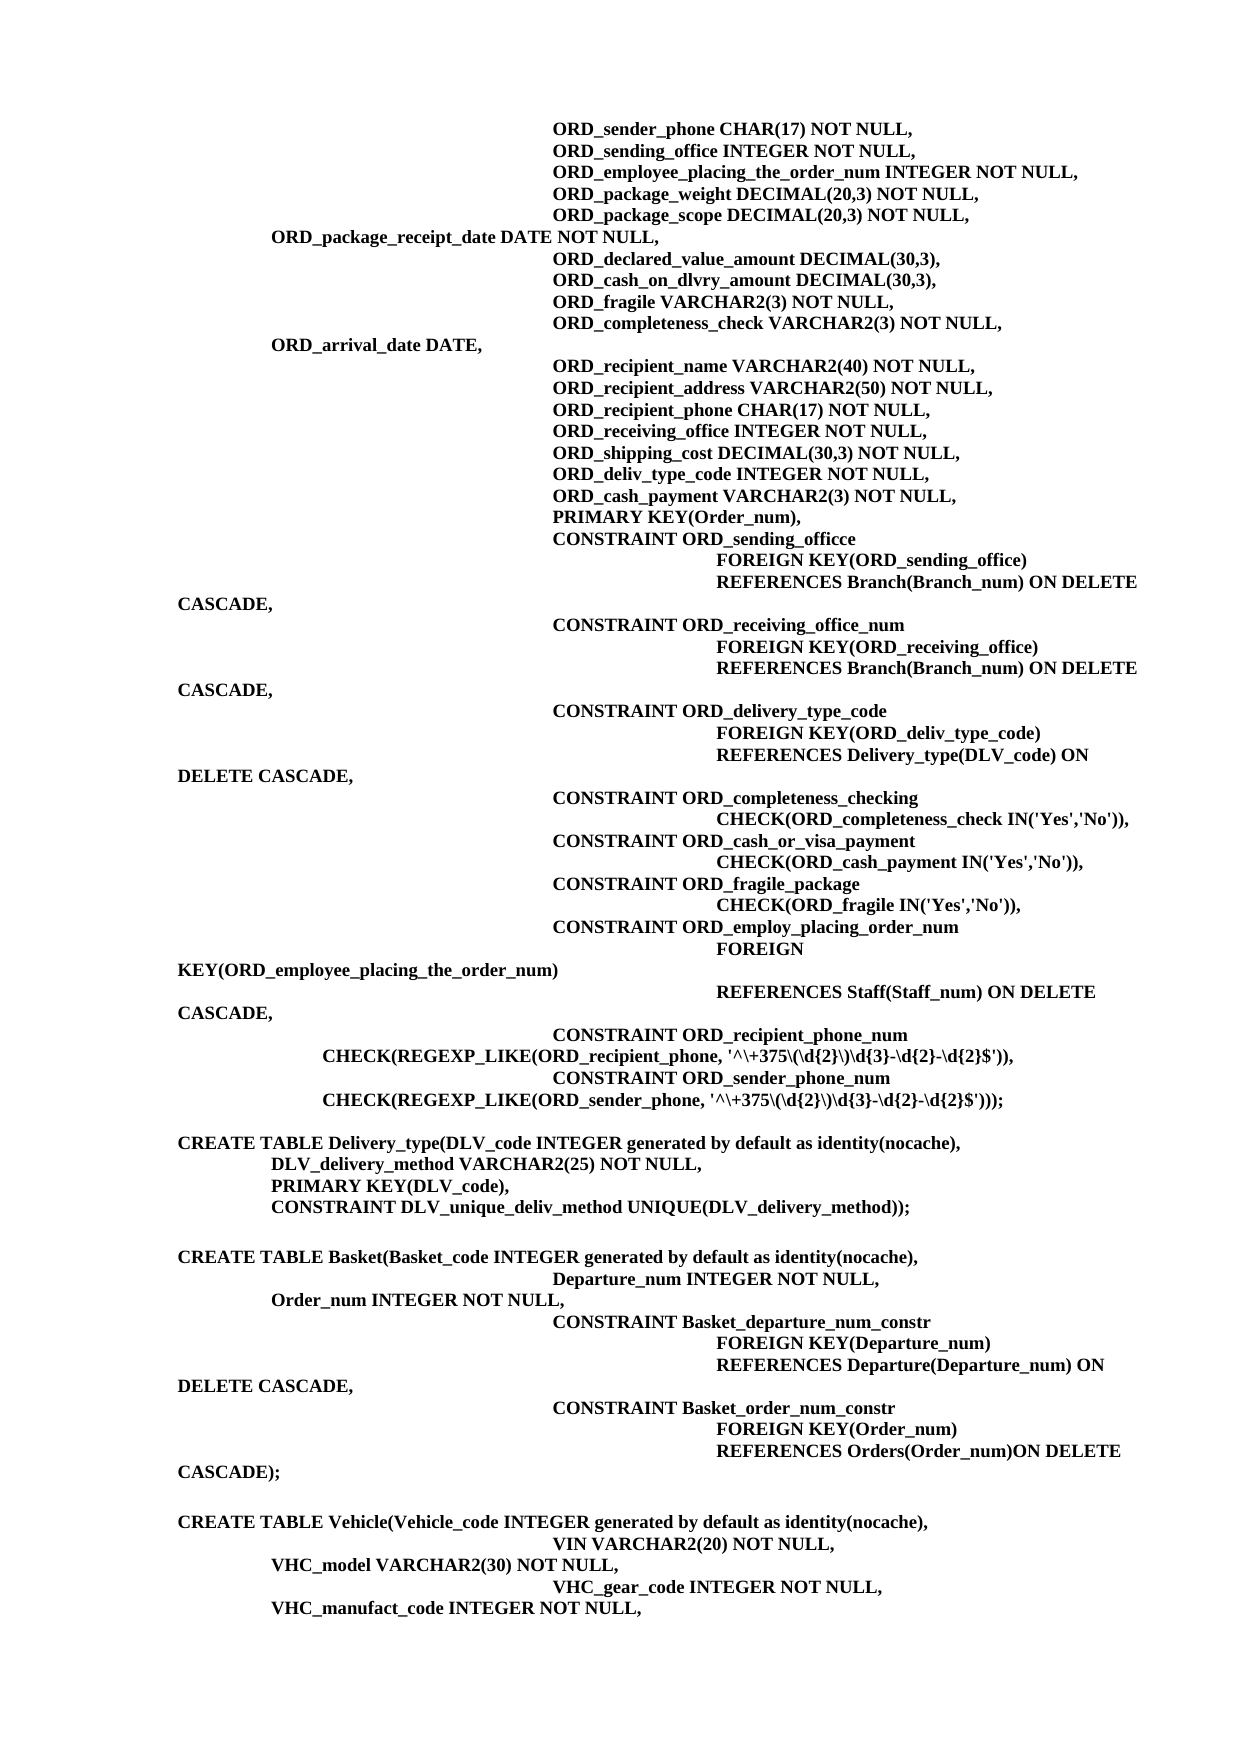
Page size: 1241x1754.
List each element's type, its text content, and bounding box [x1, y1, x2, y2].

text FOREIGN KEY(ORD_employee_placing_the_order_num) [177, 937, 1152, 981]
text ORD_fragile VARCHAR2(3) NOT NULL, [177, 291, 1152, 312]
text ORD_package_receipt_date DATE NOT NULL, [177, 226, 1152, 247]
text ORD_sender_phone CHAR(17) NOT NULL, [177, 118, 1152, 140]
text CONSTRAINT ORD_employ_placing_order_num [177, 916, 1152, 937]
text FOREIGN KEY(ORD_deliv_type_code) [177, 722, 1152, 743]
text CONSTRAINT DLV_unique_deliv_method UNIQUE(DLV_delivery_method)); [177, 1196, 1152, 1218]
text ORD_recipient_phone CHAR(17) NOT NULL, [177, 398, 1152, 420]
text FOREIGN KEY(ORD_receiving_office) [177, 636, 1152, 657]
text VHC_gear_code INTEGER NOT NULL, [177, 1576, 1152, 1597]
text CHECK(ORD_fragile IN('Yes','No')), [177, 894, 1152, 916]
text CHECK(ORD_completeness_check IN('Yes','No')), [177, 808, 1152, 830]
text ORD_recipient_address VARCHAR2(50) NOT NULL, [177, 377, 1152, 398]
text REFERENCES Staff(Staff_num) ON DELETE CASCADE, [177, 981, 1152, 1024]
text ORD_shipping_cost DECIMAL(30,3) NOT NULL, [177, 442, 1152, 463]
text ORD_sending_office INTEGER NOT NULL, [177, 140, 1152, 161]
text CONSTRAINT ORD_sender_phone_num [177, 1067, 1152, 1088]
text PRIMARY KEY(DLV_code), [177, 1175, 1152, 1196]
text ORD_arrival_date DATE, [177, 334, 1152, 355]
text ORD_completeness_check VARCHAR2(3) NOT NULL, [177, 312, 1152, 334]
text FOREIGN KEY(Departure_num) [177, 1332, 1152, 1354]
text CREATE TABLE Vehicle(Vehicle_code INTEGER generated by default as identity(nocache), [177, 1511, 1152, 1533]
text CONSTRAINT Basket_departure_num_constr [177, 1311, 1152, 1332]
text ORD_receiving_office INTEGER NOT NULL, [177, 420, 1152, 442]
text CONSTRAINT ORD_completeness_checking [177, 787, 1152, 808]
text VIN VARCHAR2(20) NOT NULL, [177, 1533, 1152, 1554]
text REFERENCES Delivery_type(DLV_code) ON DELETE CASCADE, [177, 743, 1152, 787]
text CONSTRAINT ORD_recipient_phone_num [177, 1024, 1152, 1045]
text CREATE TABLE Delivery_type(DLV_code INTEGER generated by default as identity(nocache), [177, 1132, 1152, 1153]
text CONSTRAINT ORD_receiving_office_num [177, 614, 1152, 636]
text FOREIGN KEY(Order_num) [177, 1418, 1152, 1440]
text CONSTRAINT ORD_sending_officce [177, 528, 1152, 549]
text CONSTRAINT ORD_cash_or_visa_payment [177, 830, 1152, 851]
text CHECK(REGEXP_LIKE(ORD_sender_phone, '^\+375\(\d{2}\)\d{3}-\d{2}-\d{2}$'))); [177, 1088, 1152, 1110]
text DLV_delivery_method VARCHAR2(25) NOT NULL, [177, 1153, 1152, 1175]
text ORD_package_weight DECIMAL(20,3) NOT NULL, [177, 183, 1152, 204]
text VHC_model VARCHAR2(30) NOT NULL, [177, 1554, 1152, 1576]
text Departure_num INTEGER NOT NULL, [177, 1267, 1152, 1289]
text CHECK(REGEXP_LIKE(ORD_recipient_phone, '^\+375\(\d{2}\)\d{3}-\d{2}-\d{2}$')), [177, 1045, 1152, 1067]
text VHC_manufact_code INTEGER NOT NULL, [177, 1597, 1152, 1619]
text Order_num INTEGER NOT NULL, [177, 1289, 1152, 1311]
text REFERENCES Branch(Branch_num) ON DELETE CASCADE, [177, 571, 1152, 614]
text CONSTRAINT Basket_order_num_constr [177, 1397, 1152, 1418]
text CHECK(ORD_cash_payment IN('Yes','No')), [177, 851, 1152, 873]
text REFERENCES Branch(Branch_num) ON DELETE CASCADE, [177, 657, 1152, 700]
text PRIMARY KEY(Order_num), [177, 506, 1152, 528]
text ORD_cash_payment VARCHAR2(3) NOT NULL, [177, 485, 1152, 506]
text CREATE TABLE Basket(Basket_code INTEGER generated by default as identity(nocache), [177, 1246, 1152, 1267]
text CONSTRAINT ORD_delivery_type_code [177, 700, 1152, 722]
text ORD_declared_value_amount DECIMAL(30,3), [177, 247, 1152, 269]
text FOREIGN KEY(ORD_sending_office) [177, 549, 1152, 571]
text ORD_deliv_type_code INTEGER NOT NULL, [177, 463, 1152, 485]
text ORD_package_scope DECIMAL(20,3) NOT NULL, [177, 204, 1152, 226]
text CONSTRAINT ORD_fragile_package [177, 873, 1152, 894]
text ORD_cash_on_dlvry_amount DECIMAL(30,3), [177, 269, 1152, 291]
text ORD_employee_placing_the_order_num INTEGER NOT NULL, [177, 161, 1152, 183]
text ORD_recipient_name VARCHAR2(40) NOT NULL, [177, 355, 1152, 377]
text REFERENCES Departure(Departure_num) ON DELETE CASCADE, [177, 1354, 1152, 1397]
text REFERENCES Orders(Order_num)ON DELETE CASCADE); [177, 1440, 1152, 1483]
